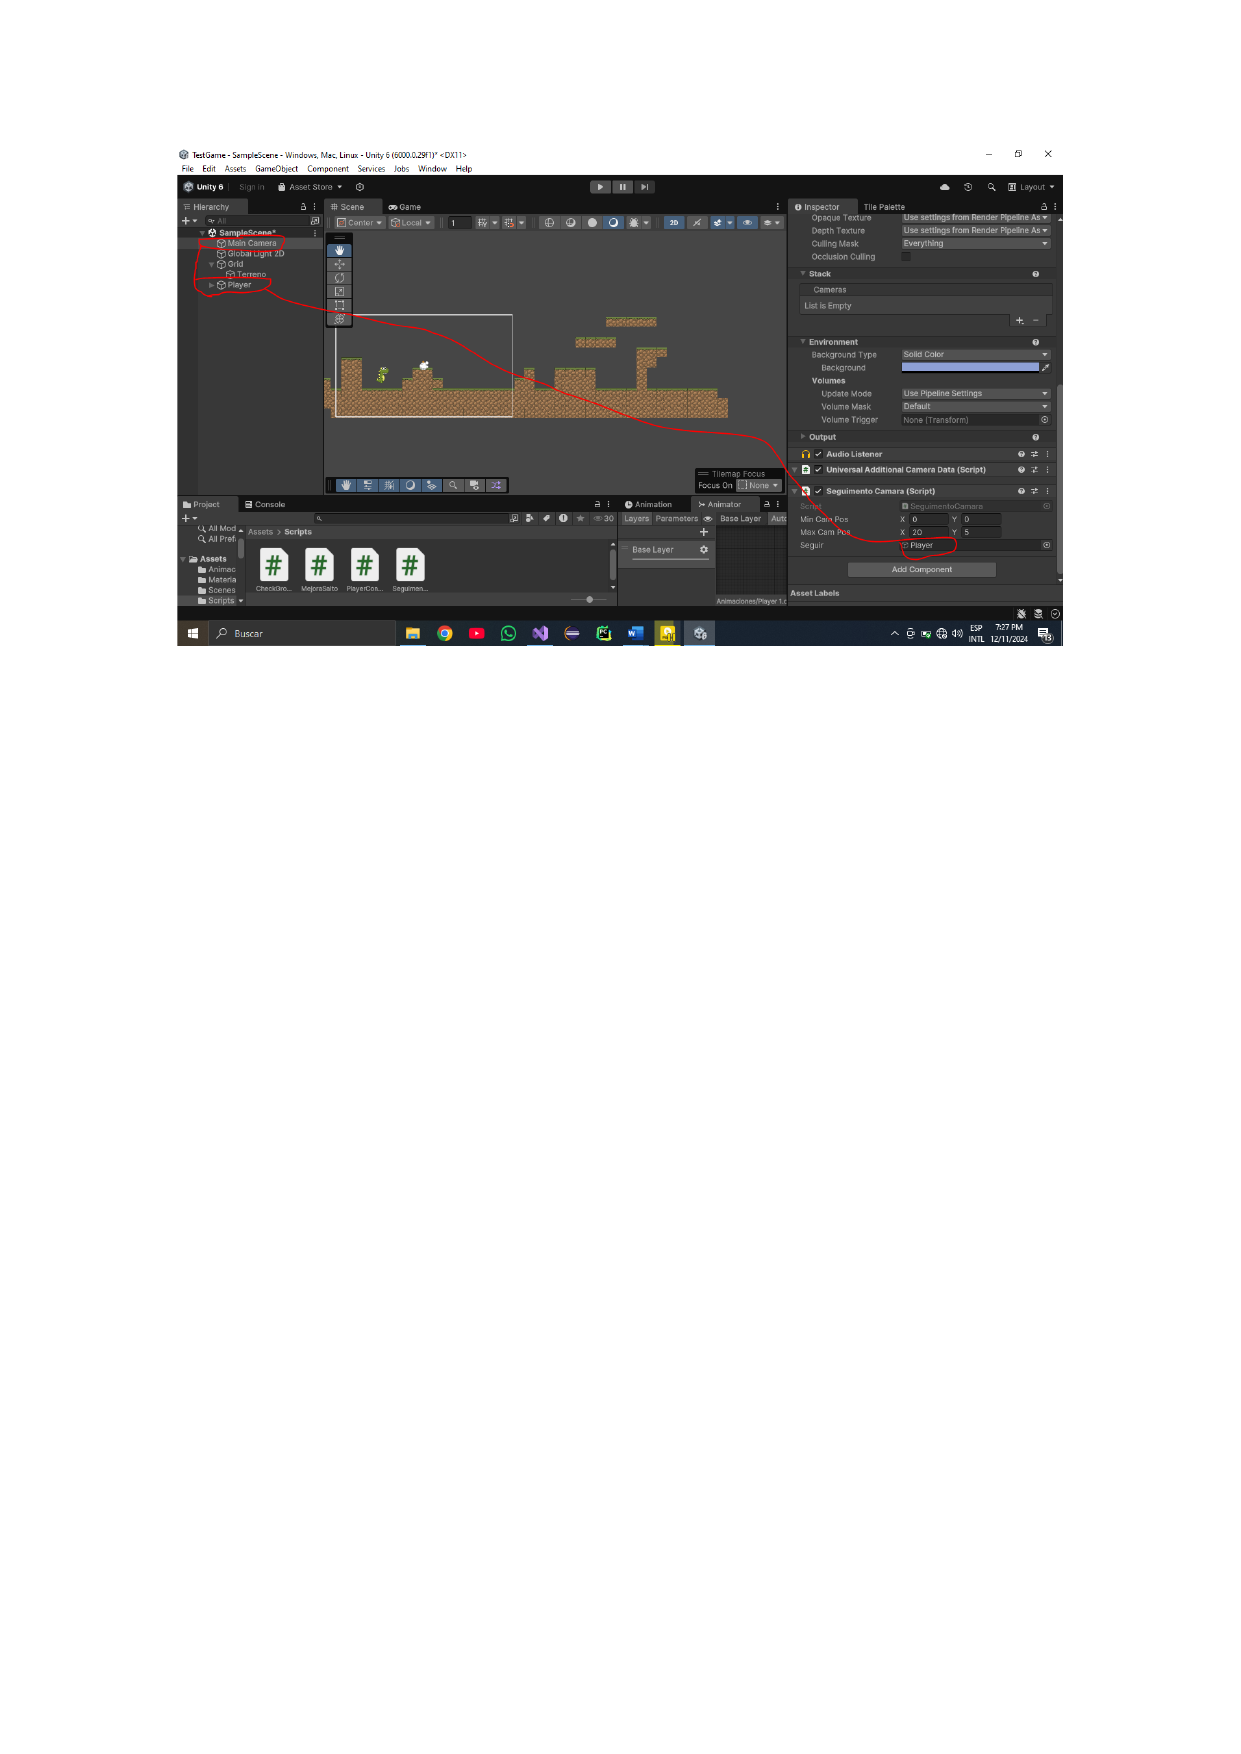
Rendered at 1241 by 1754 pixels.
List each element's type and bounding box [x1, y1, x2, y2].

picture [177, 147, 1063, 646]
